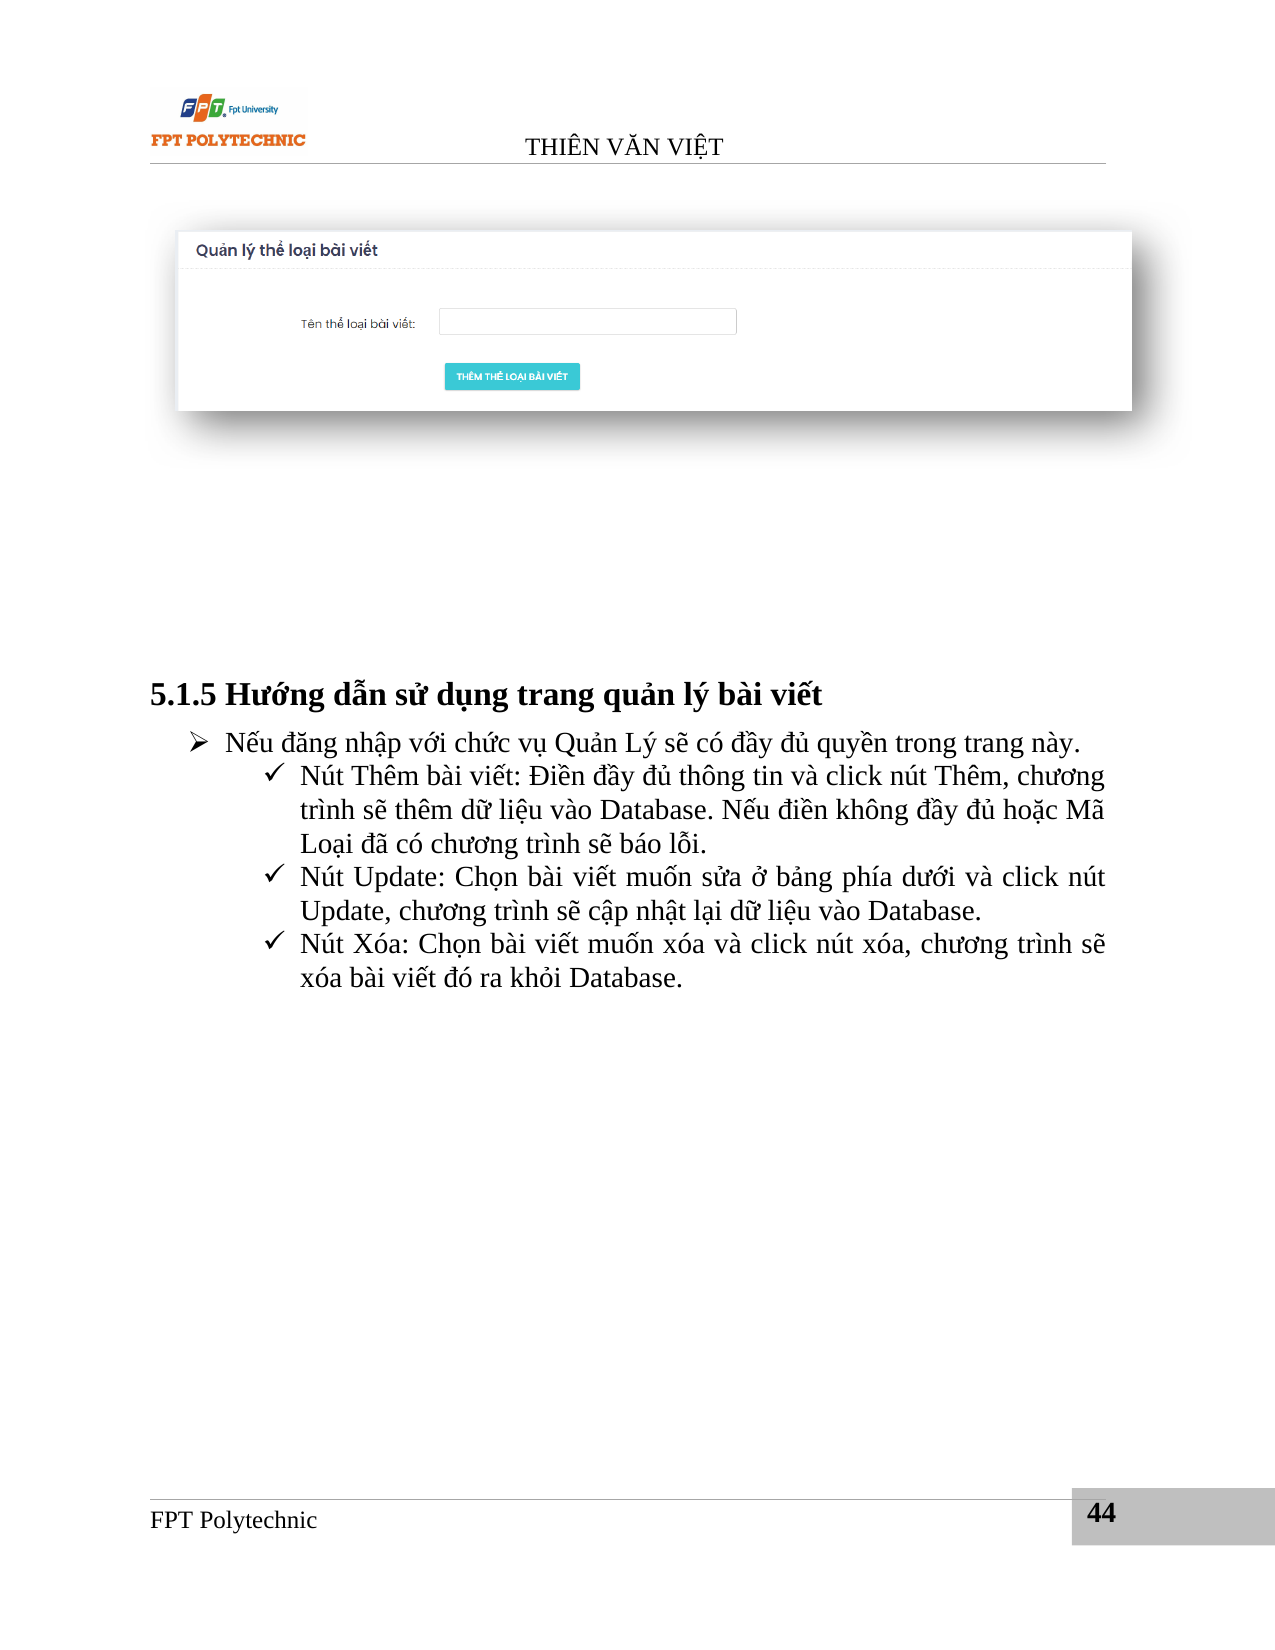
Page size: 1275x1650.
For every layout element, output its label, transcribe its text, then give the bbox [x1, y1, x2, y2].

subtitle Hướng dẫn sử dụng trang quản lý bài viết [150, 674, 1106, 712]
list Nút Thêm bài viết: Điền đầy đủ thông tin và click nút Thêm, chương trình sẽ thêm dữ liệu vào Database. Nếu điền không đầy đủ hoặc Mã Loại đã có chương trình sẽ báo lỗi. [262, 758, 1106, 859]
list Nếu đăng nhập với chức vụ Quản Lý sẽ có đầy đủ quyền trong trang này. [187, 725, 1106, 758]
list Nút Xóa: Chọn bài viết muốn xóa và click nút xóa, chương trình sẽ xóa bài viết đó ra khỏi Database. [262, 926, 1106, 994]
picture [175, 230, 1132, 411]
picture [150, 87, 308, 156]
list Nút Update: Chọn bài viết muốn sửa ở bảng phía dưới và click nút Update, chương trình sẽ cập nhật lại dữ liệu vào Database. [262, 859, 1106, 926]
